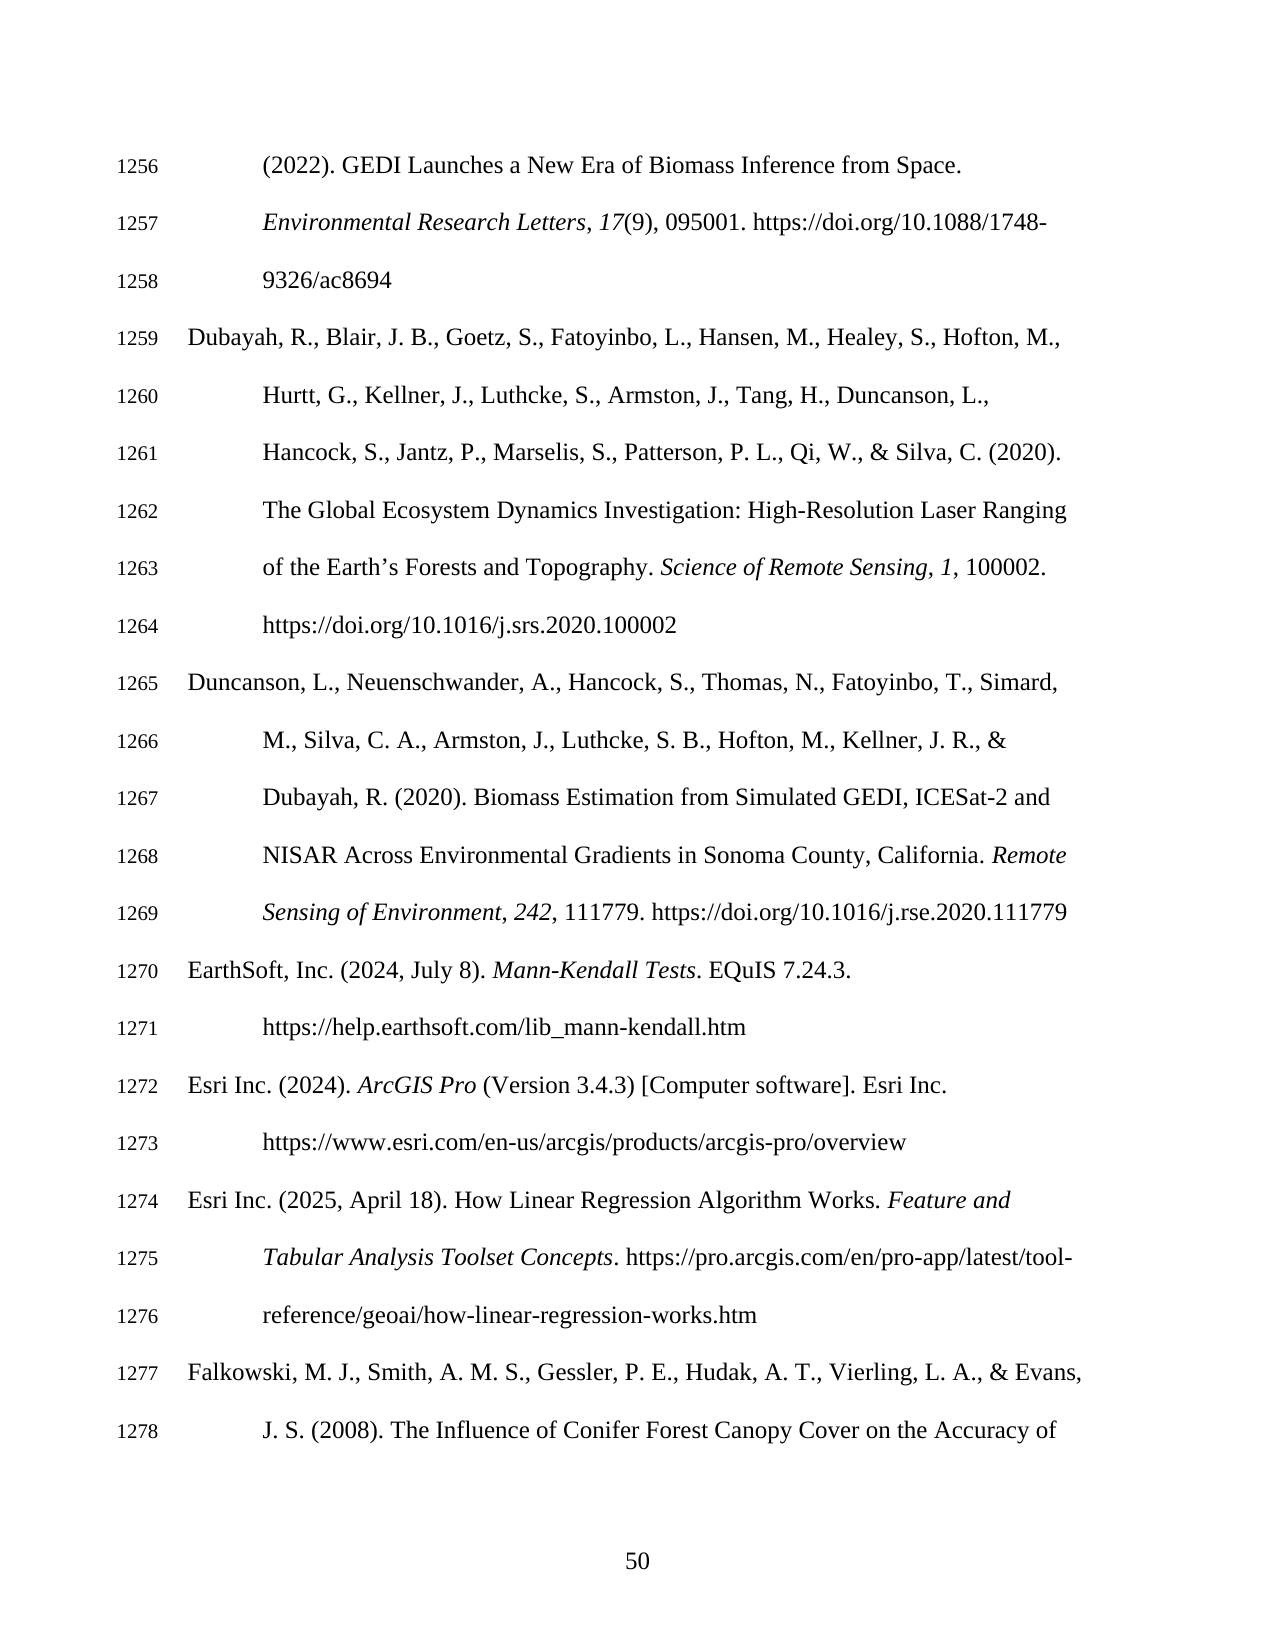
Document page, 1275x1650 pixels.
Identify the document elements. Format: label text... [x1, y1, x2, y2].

text Esri Inc. (2024). ArcGIS Pro (Version 3.4.3) [Computer software]. Esri Inc. https://www.esri.com/en-us/arcgis/products/arcgis-pro/overview [187, 1070, 1087, 1156]
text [187, 150, 1087, 294]
text Dubayah, R., Blair, J. B., Goetz, S., Fatoyinbo, L., Hansen, M., Healey, S., Hofton, M., Hurtt, G., Kellner, J., Luthcke, S., Armston, J., Tang, H., Duncanson, L., Hancock, S., Jantz, P., Marselis, S., Patterson, P. L., Qi, W., & Silva, C. (2020). The Global Ecosystem Dynamics Investigation: High-Resolution Laser Ranging of the Earth’s Forests and Topography. Science of Remote Sensing, 1, 100002. https://doi.org/10.1016/j.srs.2020.100002 [187, 322, 1087, 639]
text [187, 1357, 1087, 1444]
text Esri Inc. (2025, April 18). How Linear Regression Algorithm Works. Feature and Tabular Analysis Toolset Concepts. https://pro.arcgis.com/en/pro-app/latest/tool-reference/geoai/how-linear-regression-works.htm [187, 1185, 1087, 1329]
text Duncanson, L., Neuenschwander, A., Hancock, S., Thomas, N., Fatoyinbo, T., Simard, M., Silva, C. A., Armston, J., Luthcke, S. B., Hofton, M., Kellner, J. R., & Dubayah, R. (2020). Biomass Estimation from Simulated GEDI, ICESat-2 and NISAR Across Environmental Gradients in Sonoma County, California. Remote Sensing of Environment, 242, 111779. https://doi.org/10.1016/j.rse.2020.111779 [187, 667, 1087, 926]
text EarthSoft, Inc. (2024, July 8). Mann-Kendall Tests. EQuIS 7.24.3. https://help.earthsoft.com/lib_mann-kendall.htm [187, 955, 1087, 1041]
